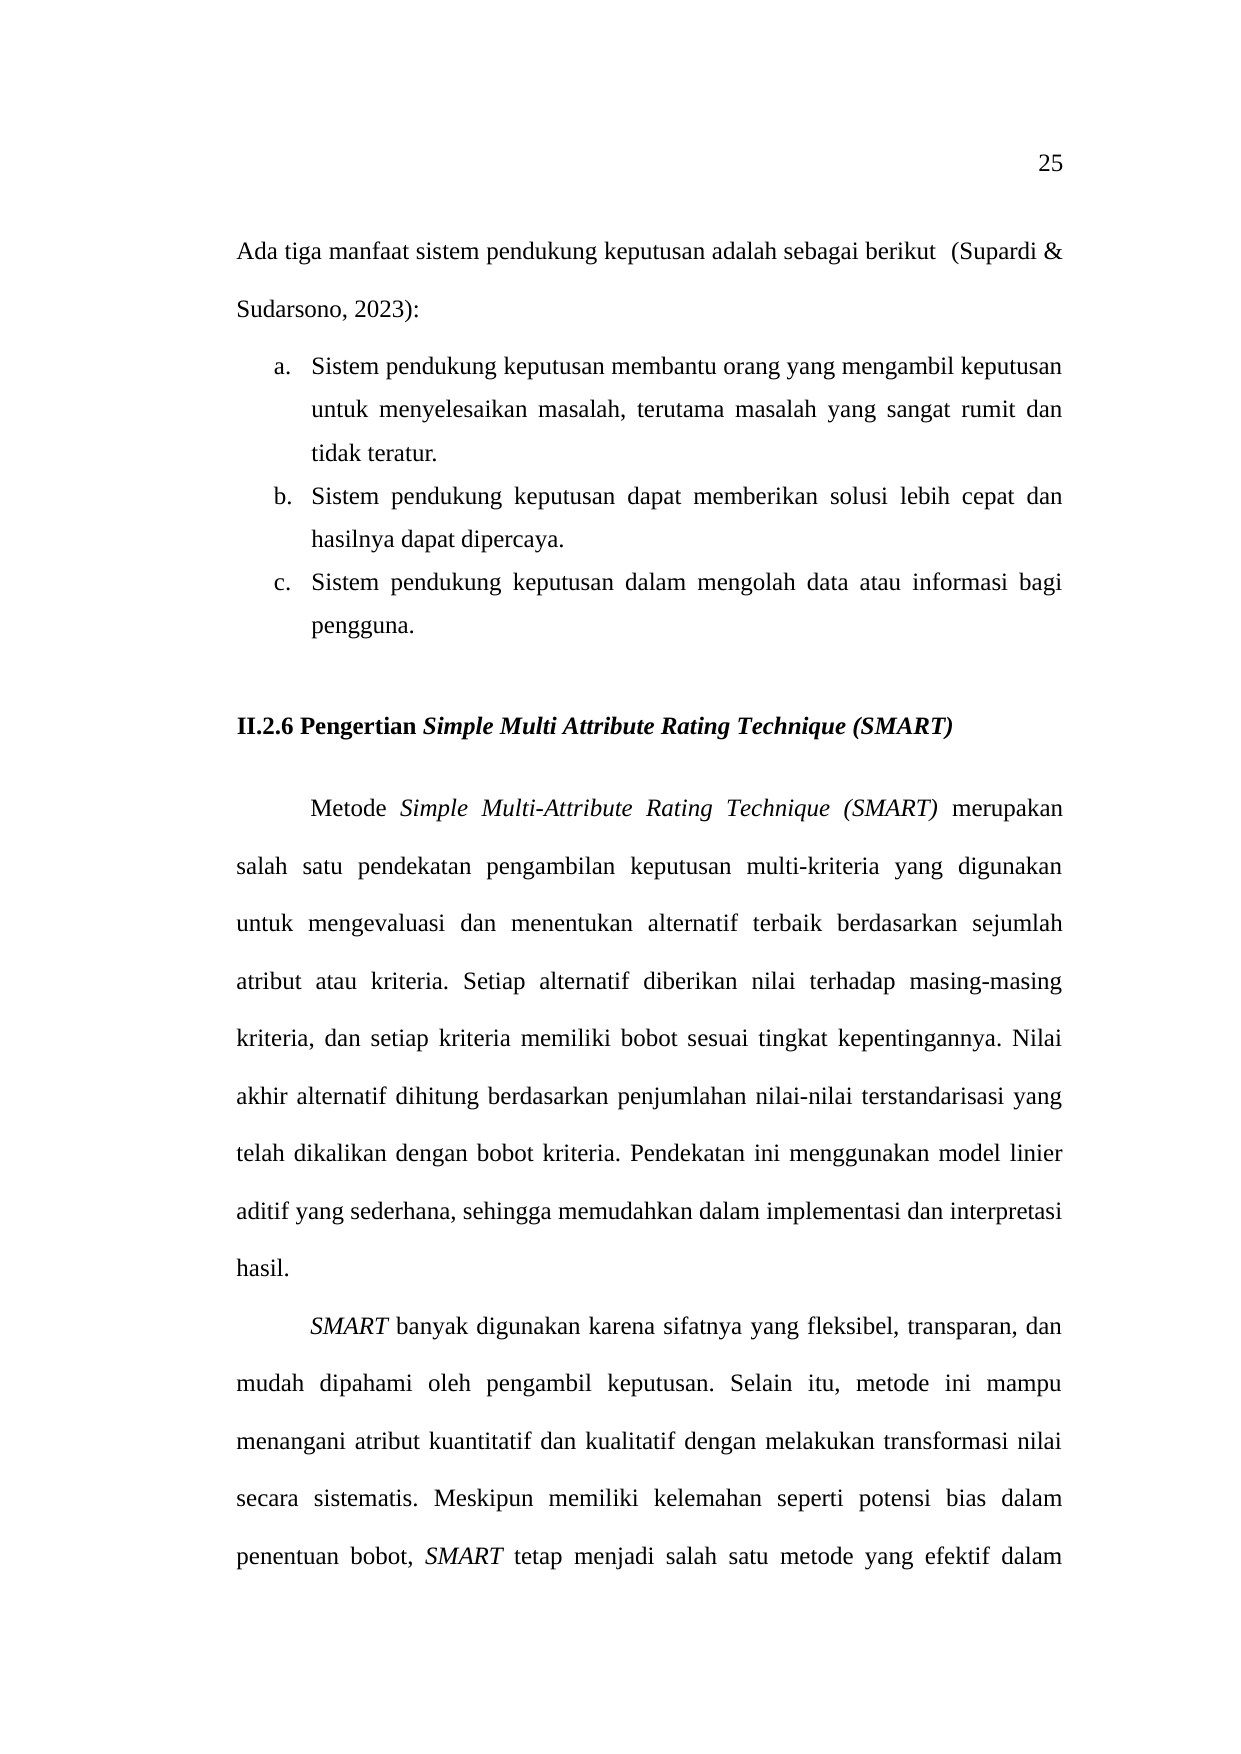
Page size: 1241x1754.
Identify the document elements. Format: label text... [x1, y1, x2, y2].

text Ada tiga manfaat sistem pendukung keputusan adalah sebagai berikut : [236, 236, 1063, 323]
list Sistem pendukung keputusan dalam mengolah data atau informasi bagi pengguna. [274, 567, 1063, 639]
text Metode Simple Multi-Attribute Rating Technique (SMART) merupakan salah satu pendekatan pengambilan keputusan multi-kriteria yang digunakan untuk mengevaluasi dan menentukan alternatif terbaik berdasarkan sejumlah atribut atau kriteria. Setiap alternatif diberikan nilai terhadap masing-masing kriteria, dan setiap kriteria memiliki bobot sesuai tingkat kepentingannya. Nilai akhir alternatif dihitung berdasarkan penjumlahan nilai-nilai terstandarisasi yang telah dikalikan dengan bobot kriteria. Pendekatan ini menggunakan model linier aditif yang sederhana, sehingga memudahkan dalam implementasi dan interpretasi hasil. [236, 793, 1063, 1282]
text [236, 1311, 1063, 1569]
list Sistem pendukung keputusan dapat memberikan solusi lebih cepat dan hasilnya dapat dipercaya. [274, 481, 1063, 553]
subtitle Pengertian Simple Multi Attribute Rating Technique (SMART) [237, 711, 1063, 739]
list Sistem pendukung keputusan membantu orang yang mengambil keputusan untuk menyelesaikan masalah, terutama masalah yang sangat rumit dan tidak teratur. [274, 351, 1063, 466]
